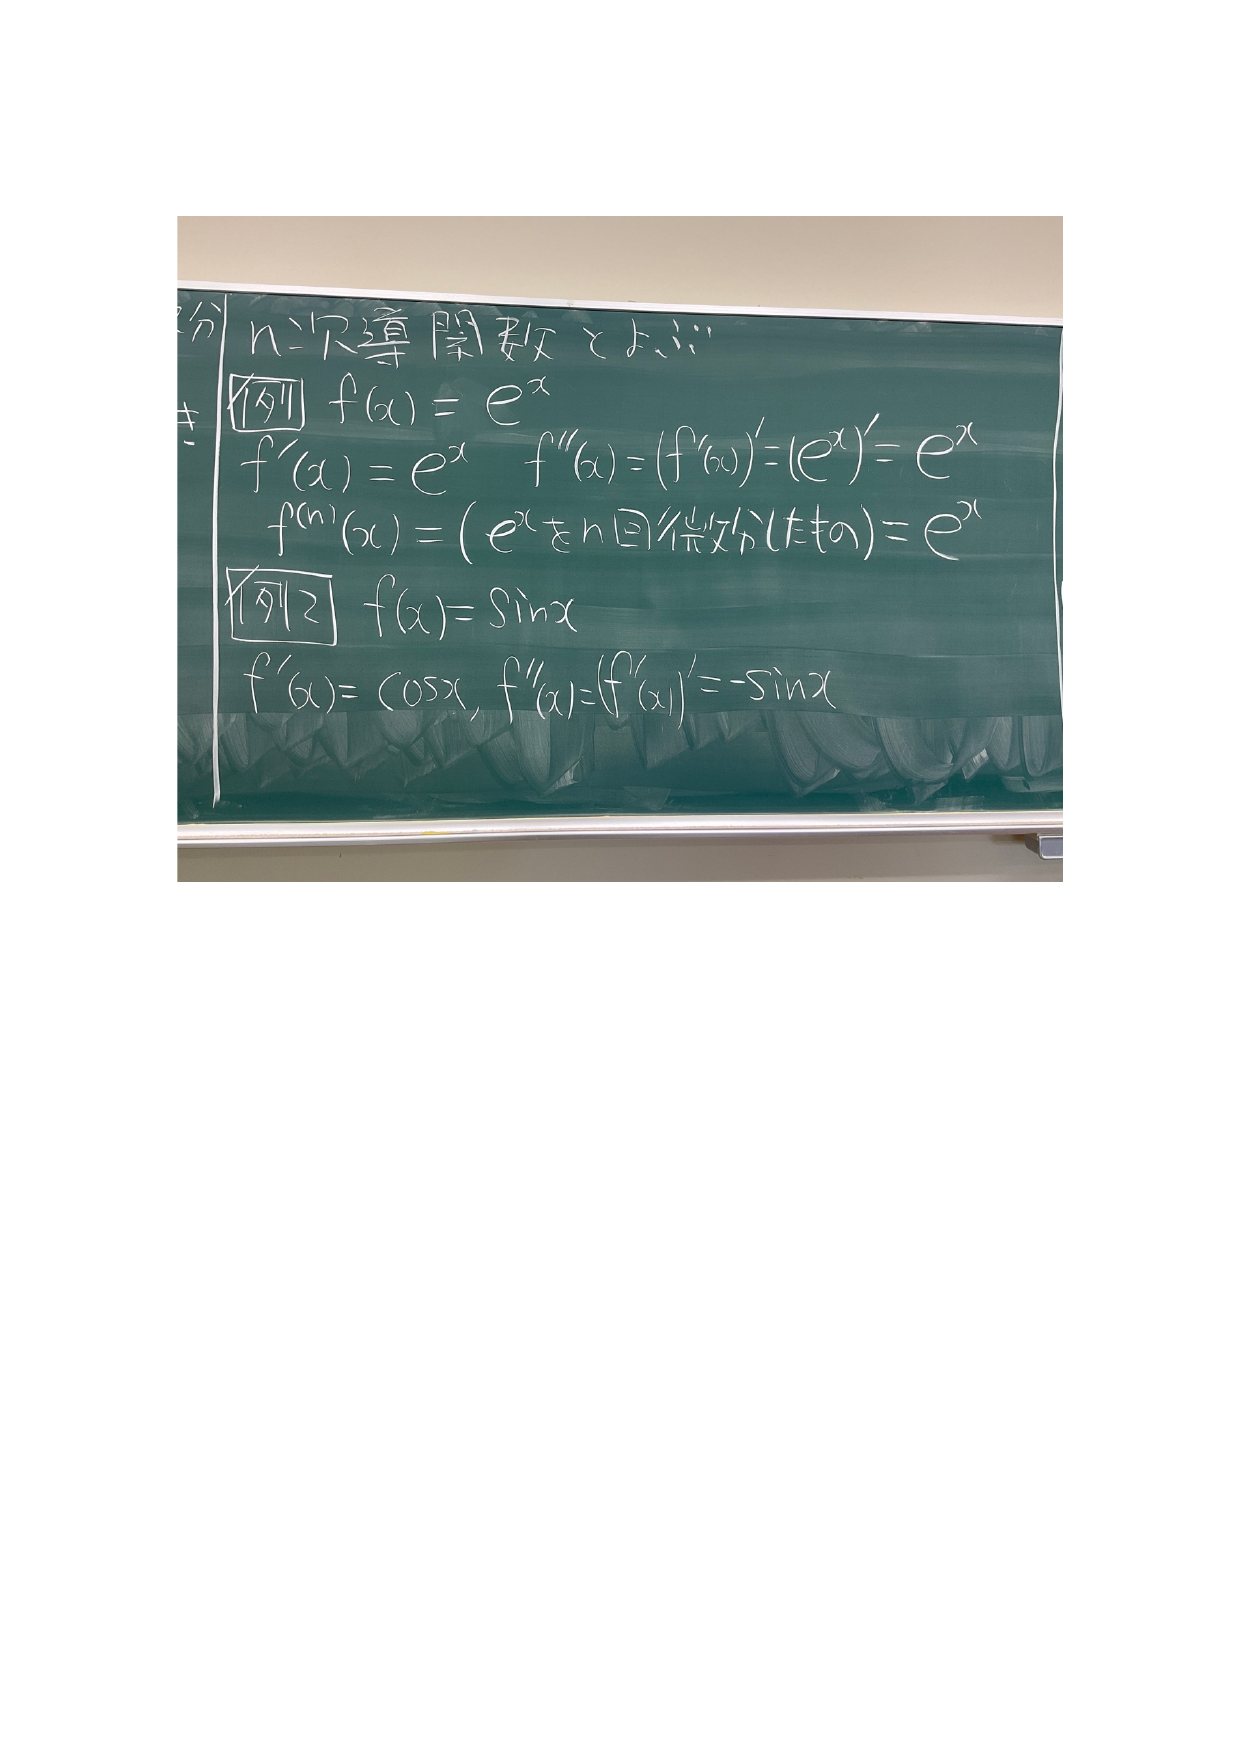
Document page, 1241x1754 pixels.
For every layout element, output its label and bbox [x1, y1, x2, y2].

picture [177, 216, 1063, 882]
